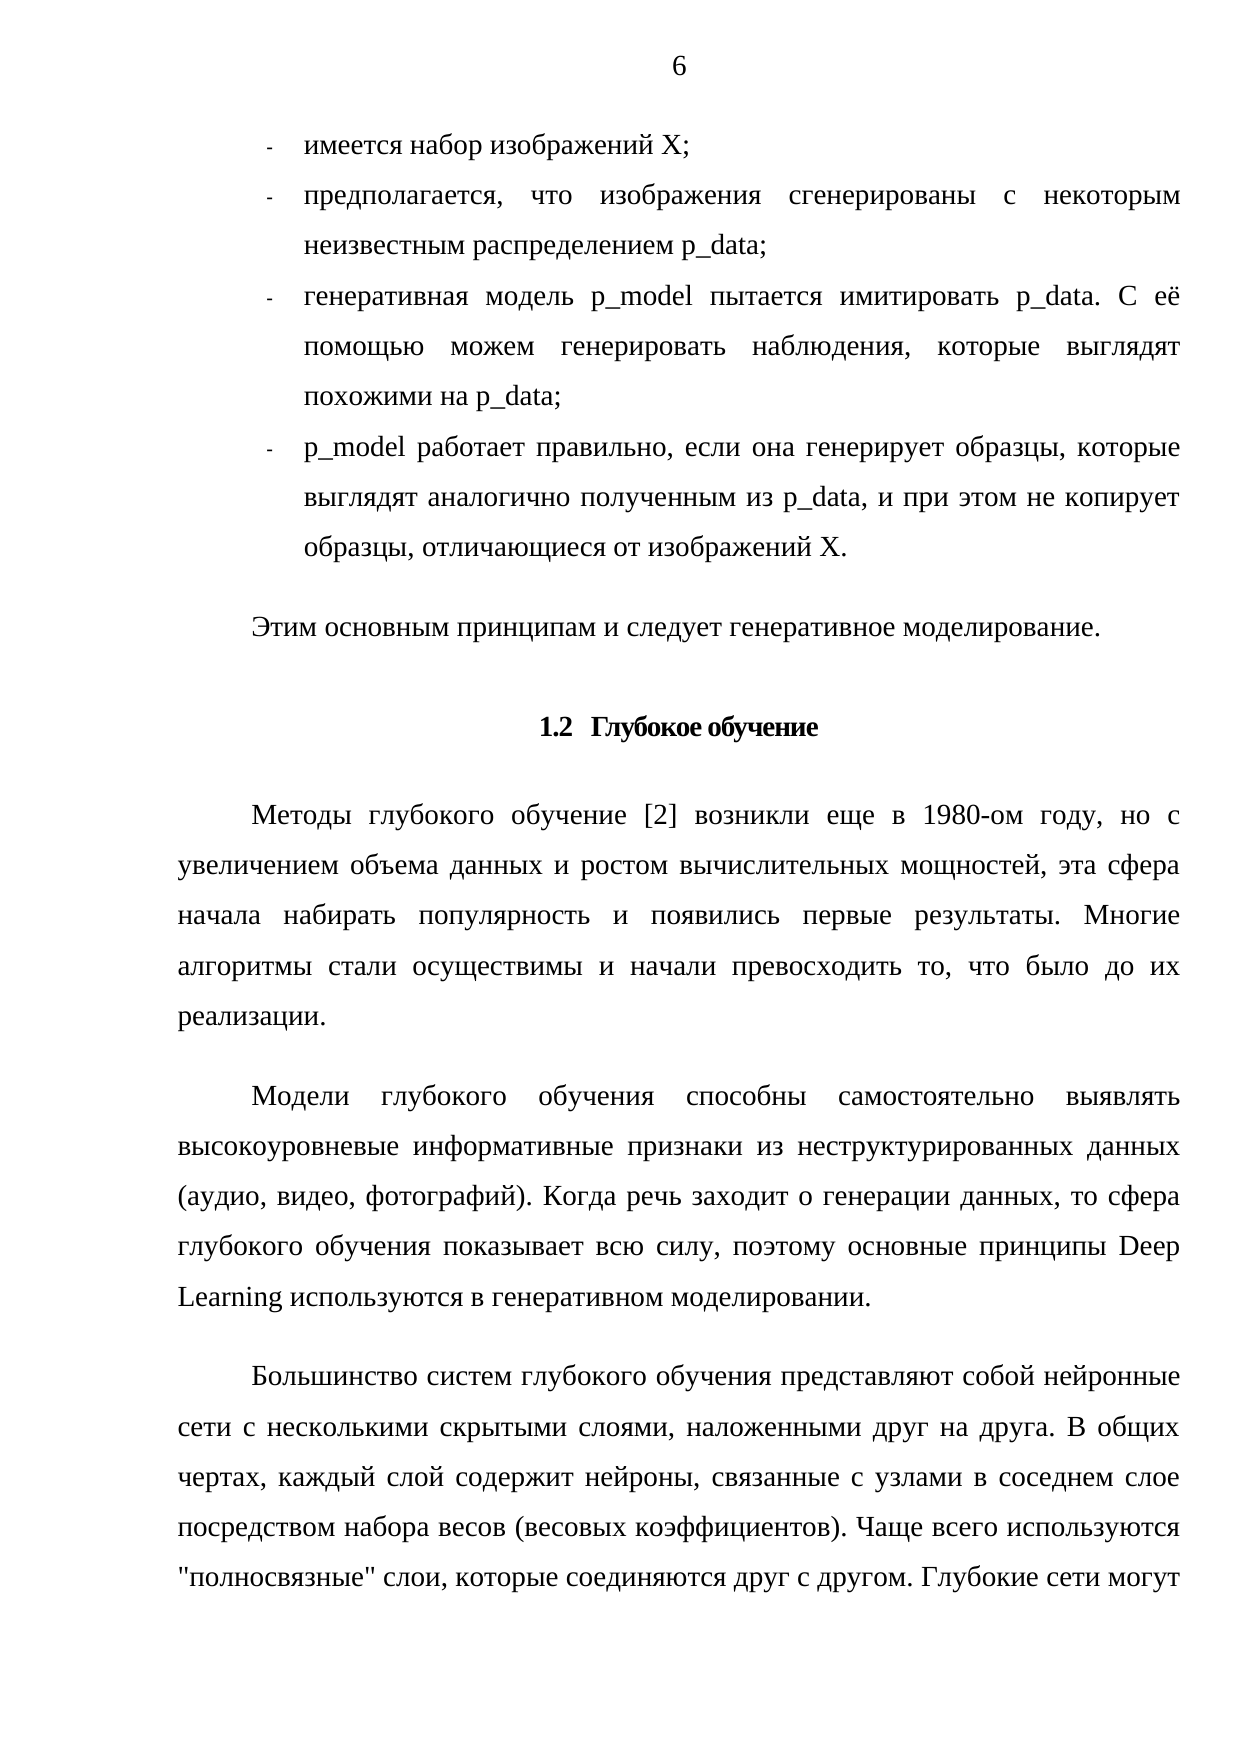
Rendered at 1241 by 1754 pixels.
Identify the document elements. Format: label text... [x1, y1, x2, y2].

list генеративная модель p_model пытается имитировать p_data. С её помощью можем генерировать наблюдения, которые выглядят похожими на p_data; [266, 278, 1181, 412]
list p_model работает правильно, если она генерирует образцы, которые выглядят аналогично полученным из p_data, и при этом не копирует образцы, отличающиеся от изображений Х. [266, 429, 1181, 563]
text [177, 1358, 1181, 1593]
list предполагается, что изображения сгенерированы с некоторым неизвестным распределением p_data; [266, 177, 1181, 261]
text Модели глубокого обучения способны самостоятельно выявлять высокоуровневые информативные признаки из неструктурированных данных (аудио, видео, фотографий). Когда речь заходит о генерации данных, то сфера глубокого обучения показывает всю силу, поэтому основные принципы Deep Learning используются в генеративном моделировании. [177, 1078, 1181, 1312]
text Этим основным принципам и следует генеративное моделирование. [177, 609, 1181, 642]
text Методы глубокого обучение [2] возникли еще в 1980-ом году, но с увеличением объема данных и ростом вычислительных мощностей, эта сфера начала набирать популярность и появились первые результаты. Многие алгоритмы стали осуществимы и начали превосходить то, что было до их реализации. [177, 797, 1181, 1032]
text 1.2 Глубокое обучение [177, 709, 1181, 743]
list имеется набор изображений X; [266, 127, 1181, 160]
